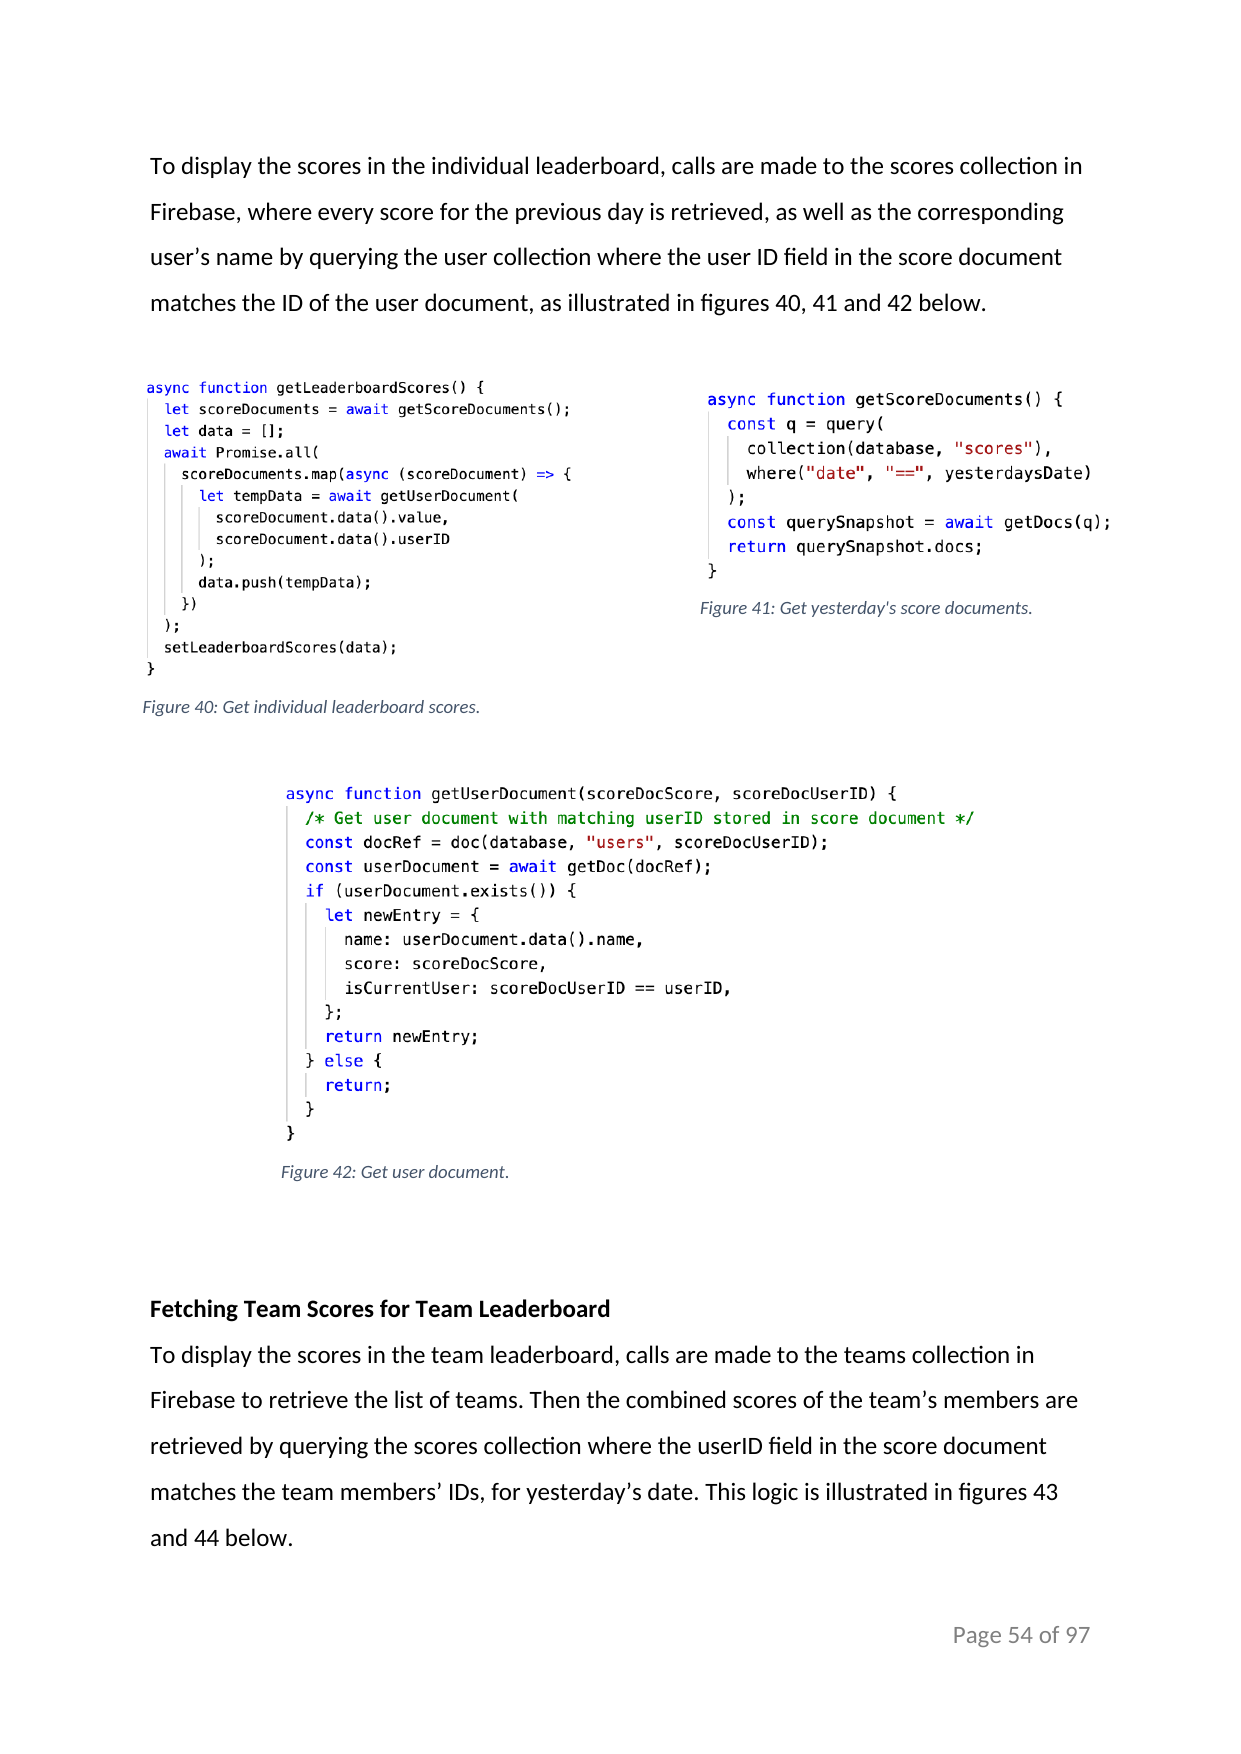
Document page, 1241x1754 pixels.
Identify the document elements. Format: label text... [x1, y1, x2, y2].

picture [699, 385, 1114, 585]
picture [142, 376, 576, 685]
picture [280, 782, 977, 1148]
text To display the scores in the individual leaderboard, calls are made to the scores collection in Firebase, where every score for the previous day is retrieved, as well as the corresponding user’s name by querying the user collection where the user ID field in the score document matches the ID of the user document, as illustrated in figures 40, 41 and 42 below. [150, 150, 1090, 318]
text To display the scores in the team leaderboard, calls are made to the teams collection in Firebase to retrieve the list of teams. Then the combined scores of the team’s members are retrieved by querying the scores collection where the userID field in the score document matches the team members’ IDs, for yesterday’s date. This logic is illustrated in figures 43 and 44 below. [150, 1339, 1090, 1552]
text Fetching Team Scores for Team Leaderboard [150, 1293, 1090, 1324]
